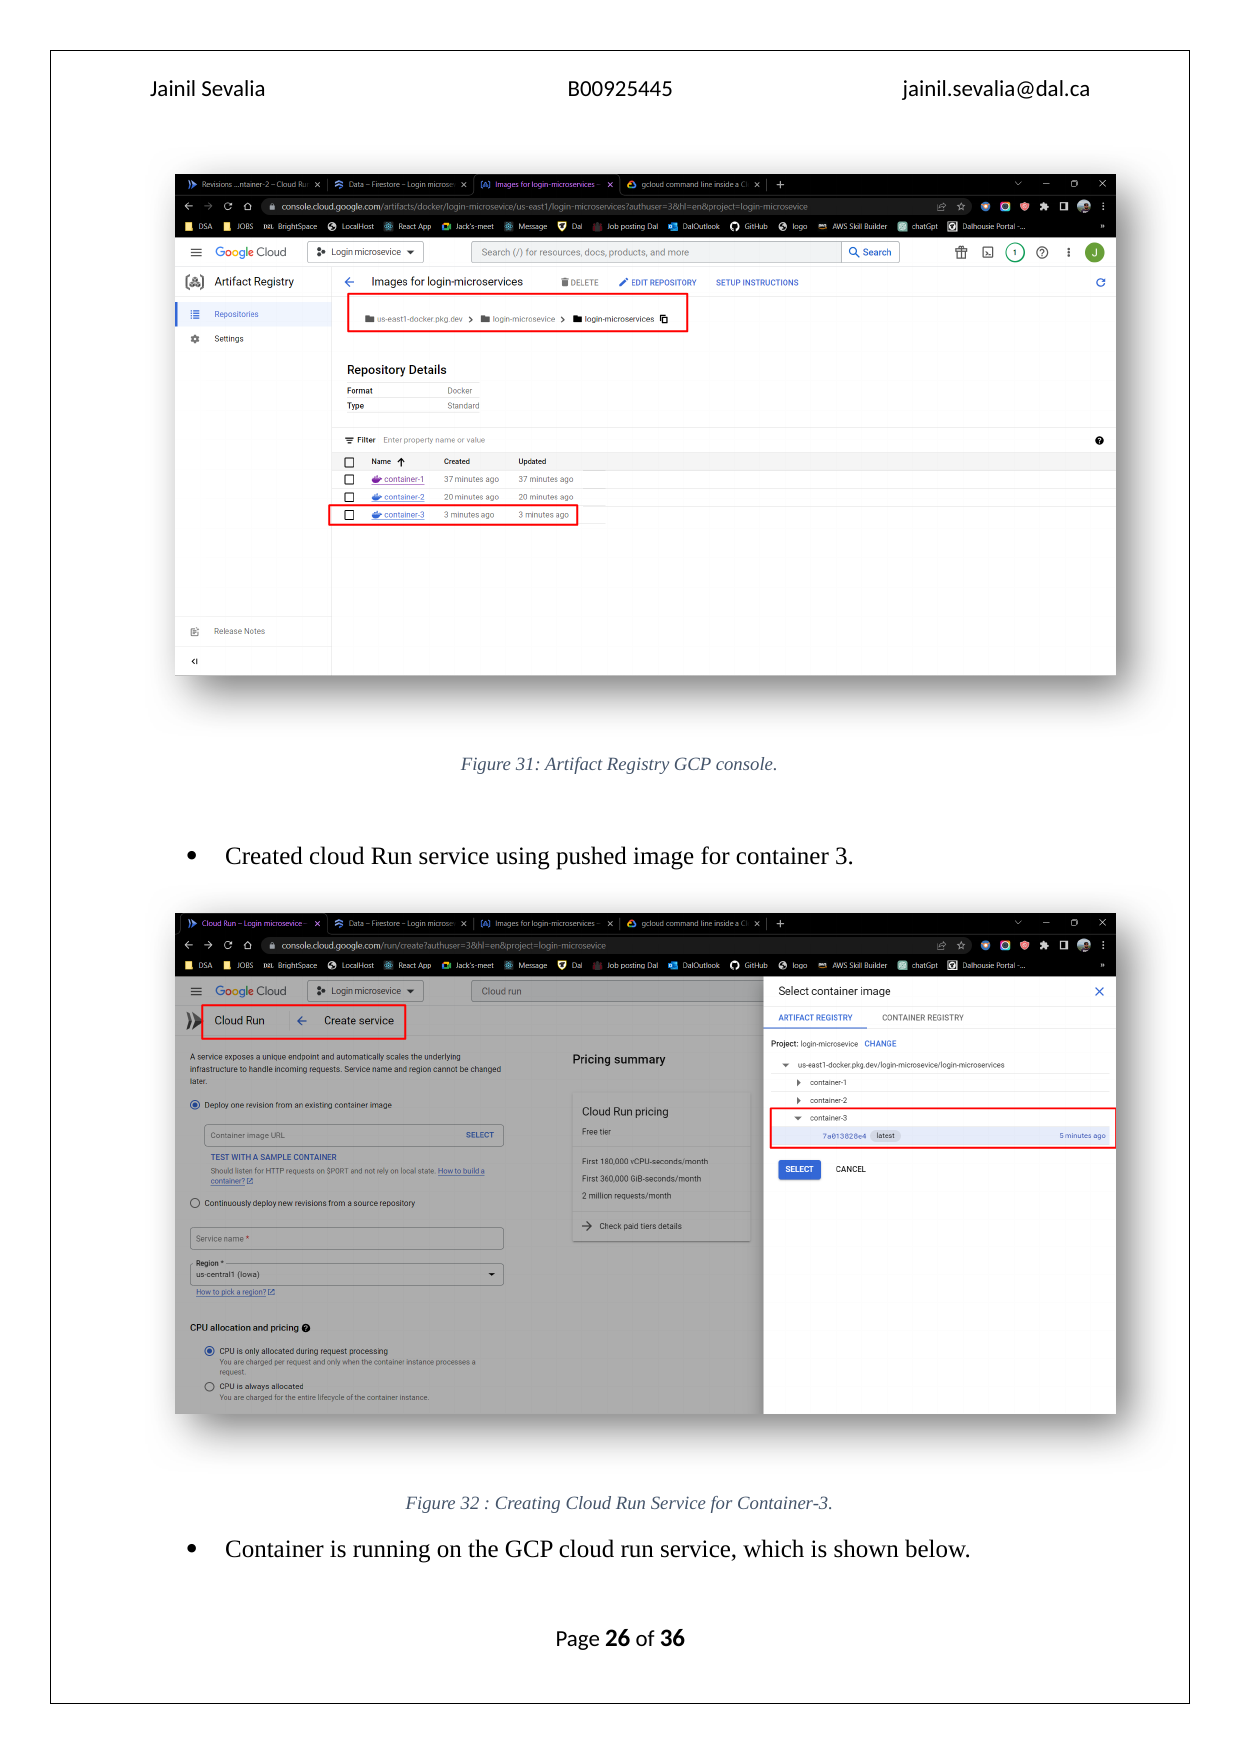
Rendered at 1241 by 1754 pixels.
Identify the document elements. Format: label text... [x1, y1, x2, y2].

list Container is running on the GCP cloud run service, which is shown below. [187, 1534, 1090, 1563]
text Figure 31: Artifact Registry GCP console. [150, 753, 1090, 775]
picture [175, 174, 1116, 676]
text Figure 32 : Creating Cloud Run Service for Container-3. [150, 1492, 1090, 1513]
picture [175, 913, 1116, 1414]
list Created cloud Run service using pushed image for container 3. [187, 841, 1090, 869]
